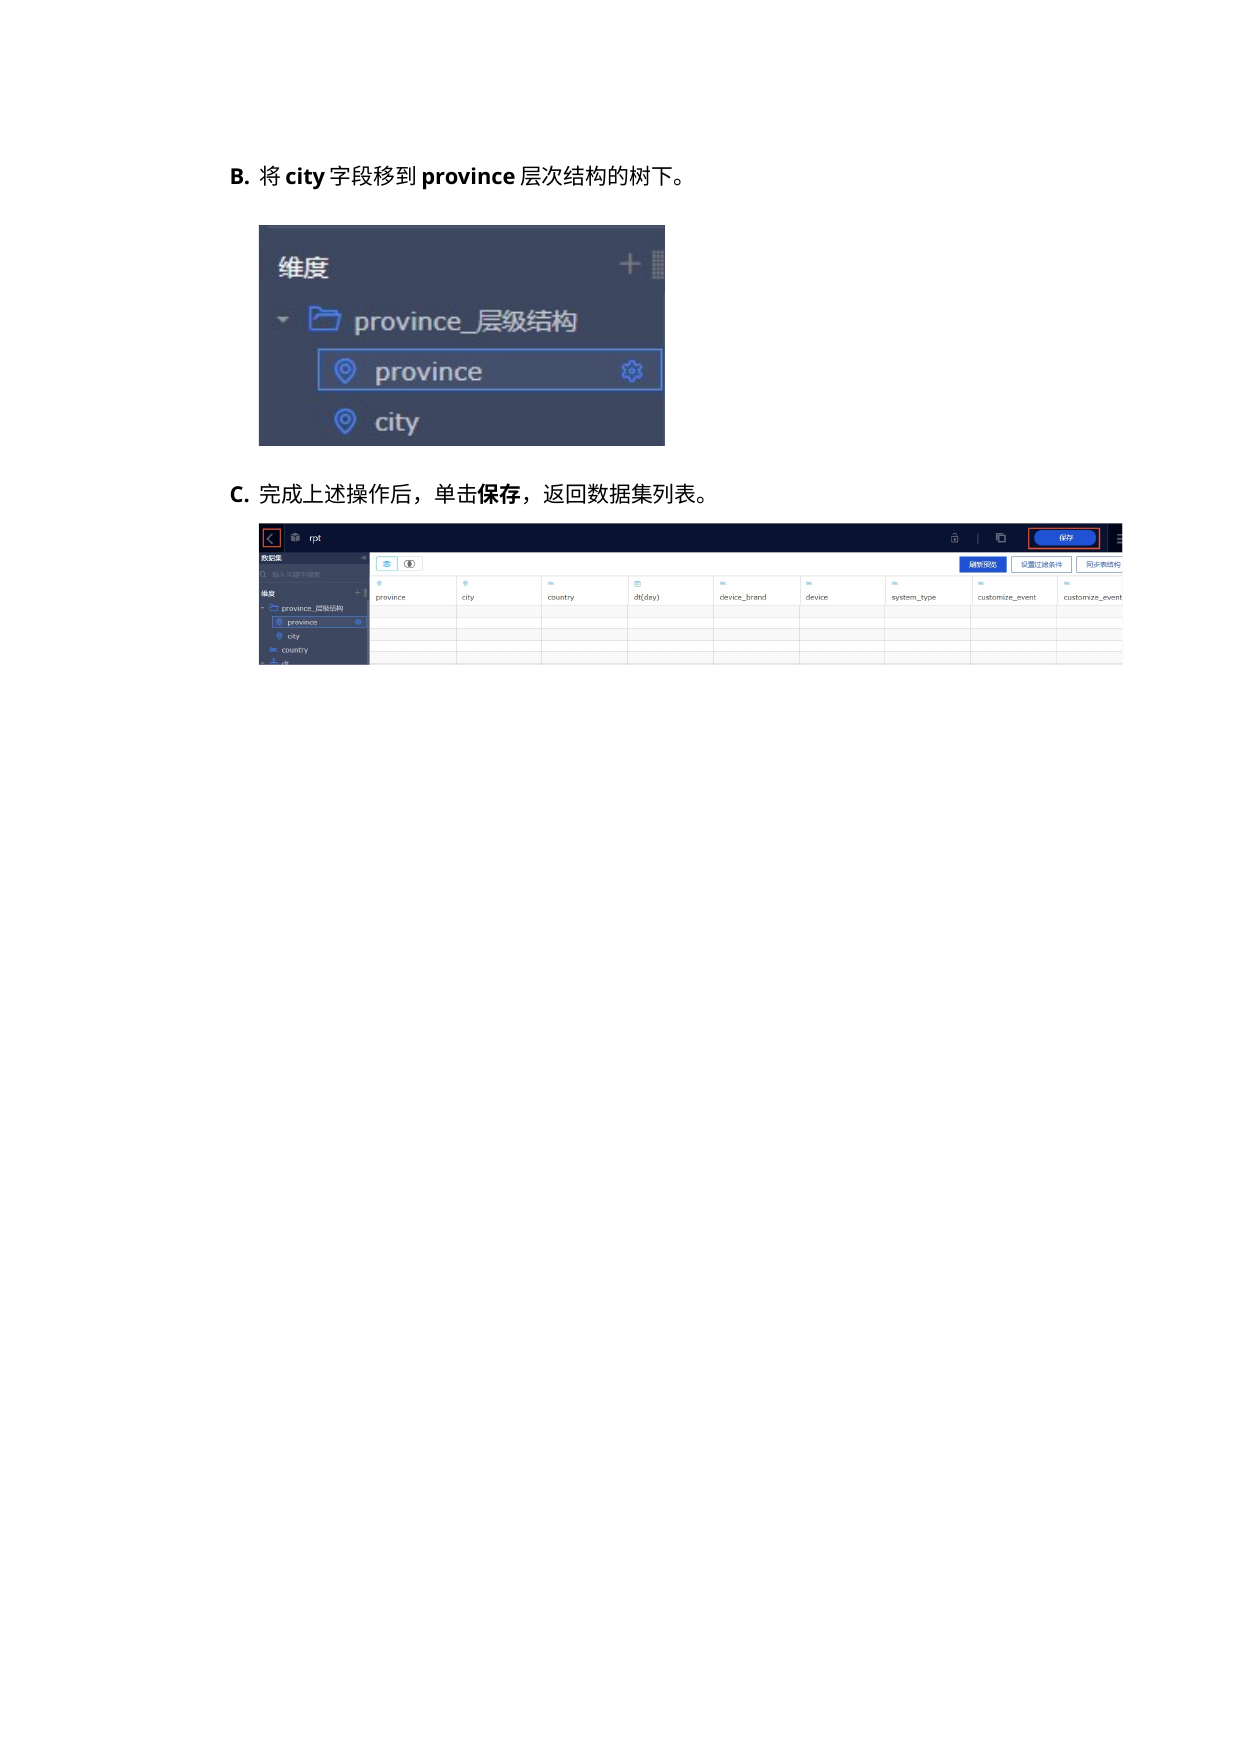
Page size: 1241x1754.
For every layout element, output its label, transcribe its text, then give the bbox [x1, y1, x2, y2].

list 完成上述操作后，单击保存，返回数据集列表。 [229, 477, 1122, 509]
picture [258, 225, 665, 446]
list 将city字段移到province层次结构的树下。 [229, 159, 1122, 191]
picture [258, 523, 1123, 665]
